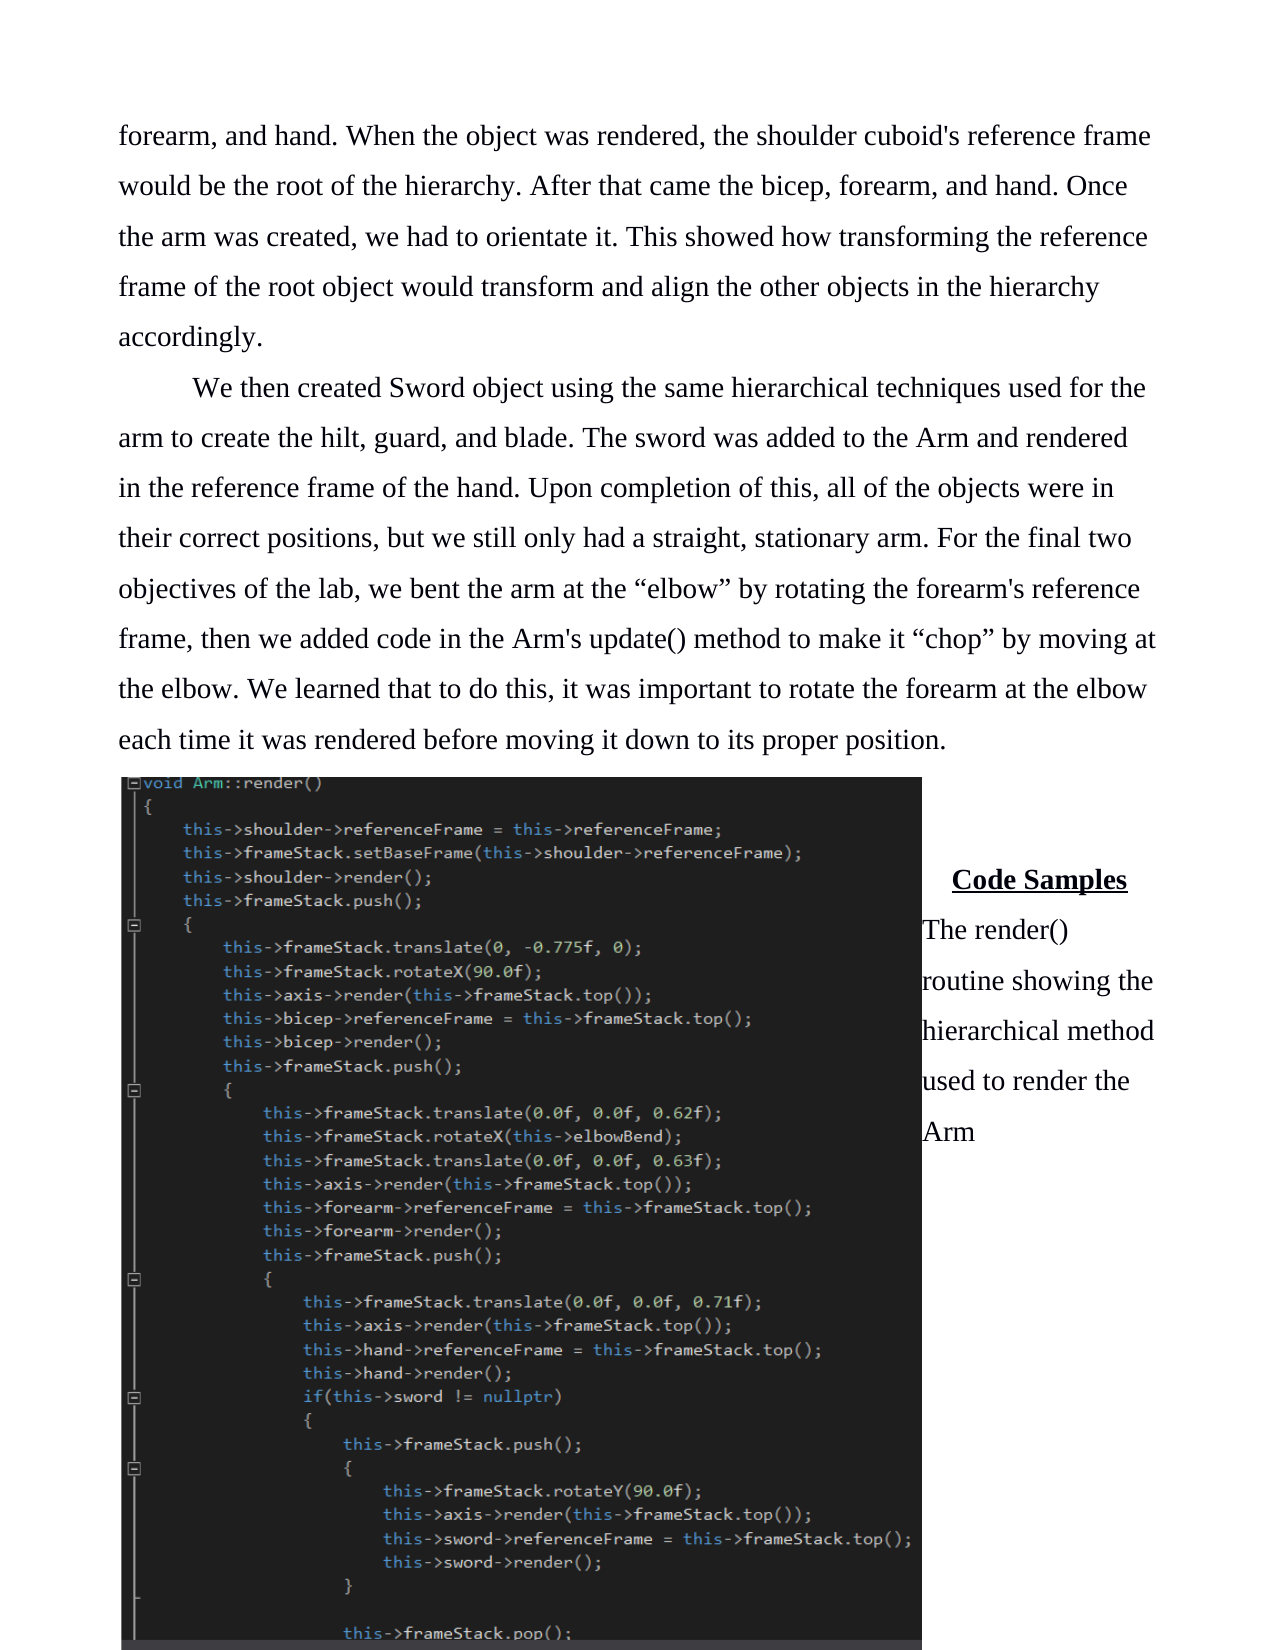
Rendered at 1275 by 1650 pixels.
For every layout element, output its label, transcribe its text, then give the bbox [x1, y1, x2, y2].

text The render() routine showing the hierarchical method used to render the Arm [922, 912, 1157, 1147]
text We then created Sword object using the same hierarchical techniques used for the arm to create the hilt, guard, and blade. The sword was added to the Arm and rendered in the reference frame of the hand. Upon completion of this, all of the objects were in their correct positions, but we still only had a straight, stationary arm. For the final two objectives of the lab, we bent the arm at the “elbow” by rotating the forearm's reference frame, then we added code in the Arm's update() method to make it “chop” by moving at the elbow. We learned that to do this, it was important to rotate the forearm at the elbow each time it was rendered before moving it down to its proper position. [118, 370, 1157, 755]
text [118, 118, 1157, 353]
picture [121, 777, 922, 1650]
text Code Samples [922, 862, 1157, 896]
